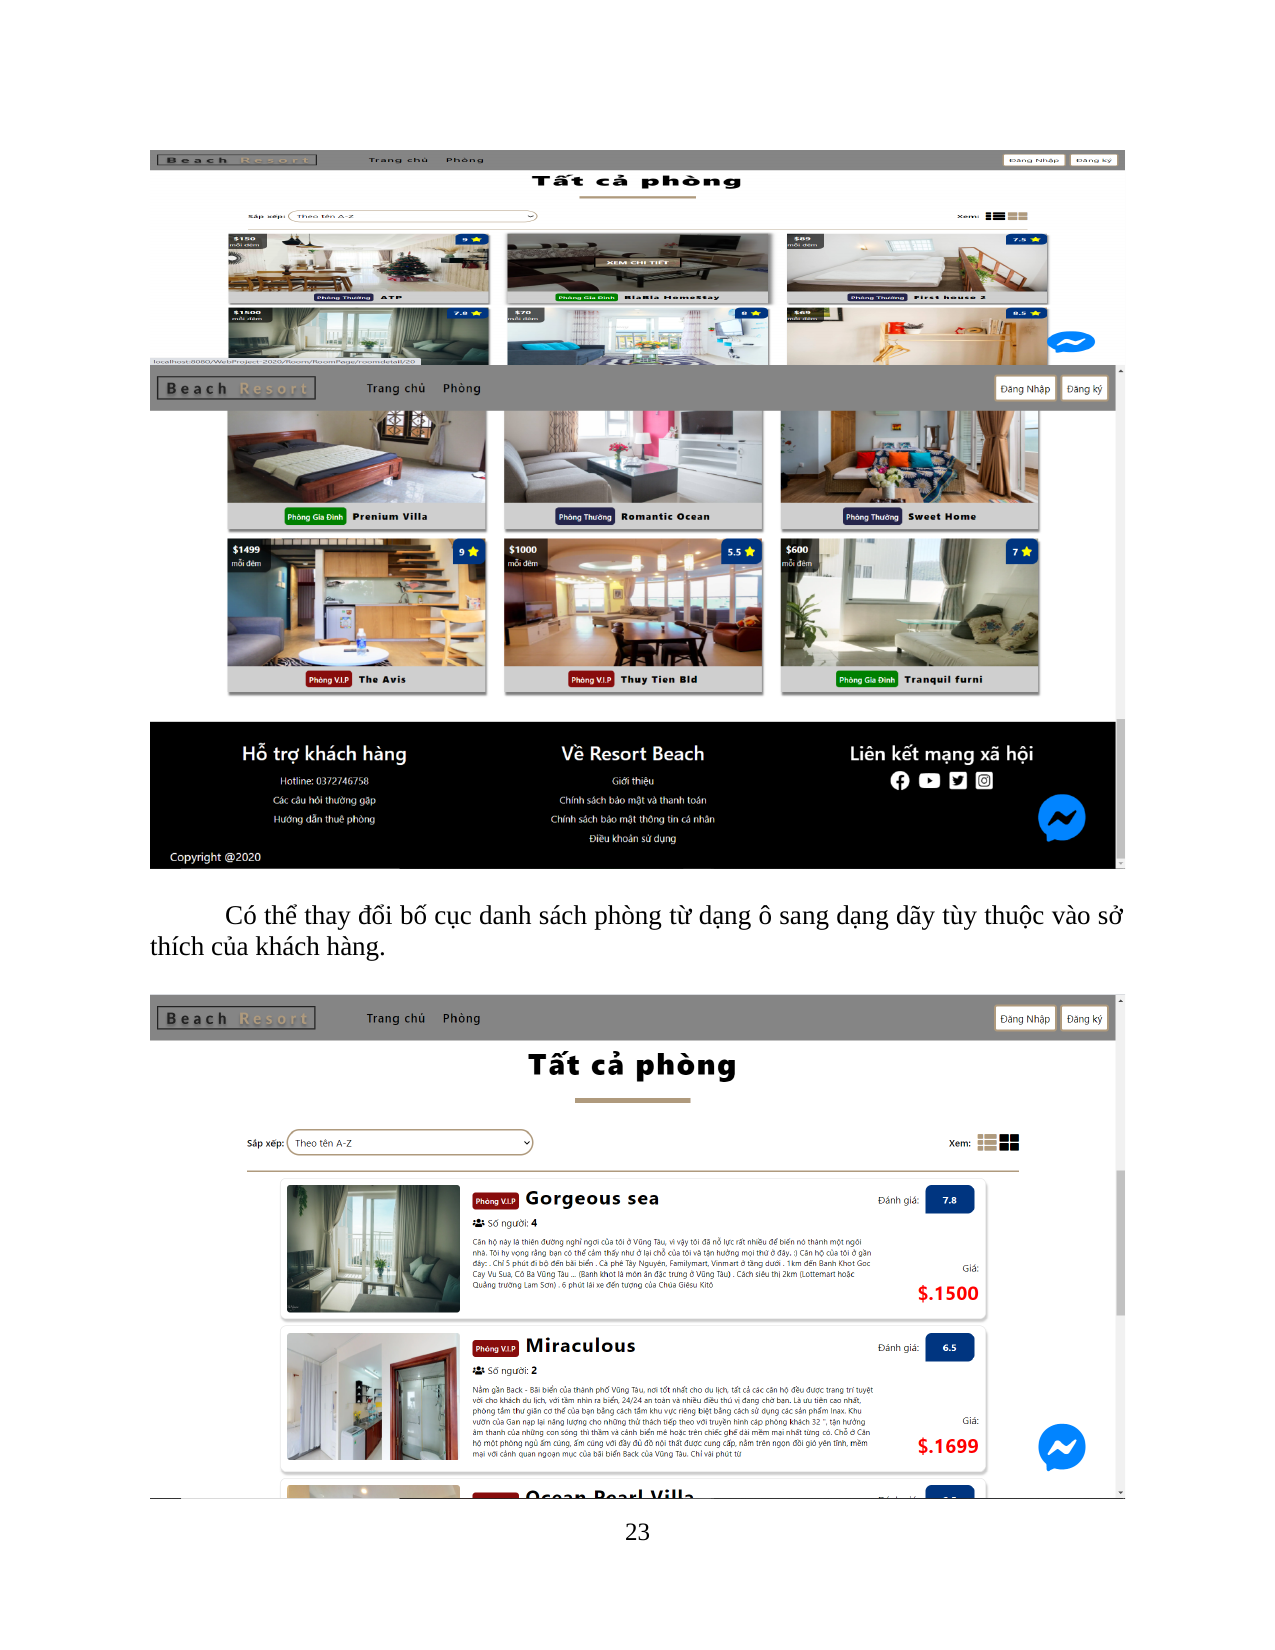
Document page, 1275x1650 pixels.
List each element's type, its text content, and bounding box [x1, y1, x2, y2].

picture [150, 150, 1125, 869]
text Có thể thay đổi bố cục danh sách phòng từ dạng ô sang dạng dãy tùy thuộc vào sở thích của khách hàng. [150, 899, 1125, 962]
picture [150, 992, 1125, 1499]
